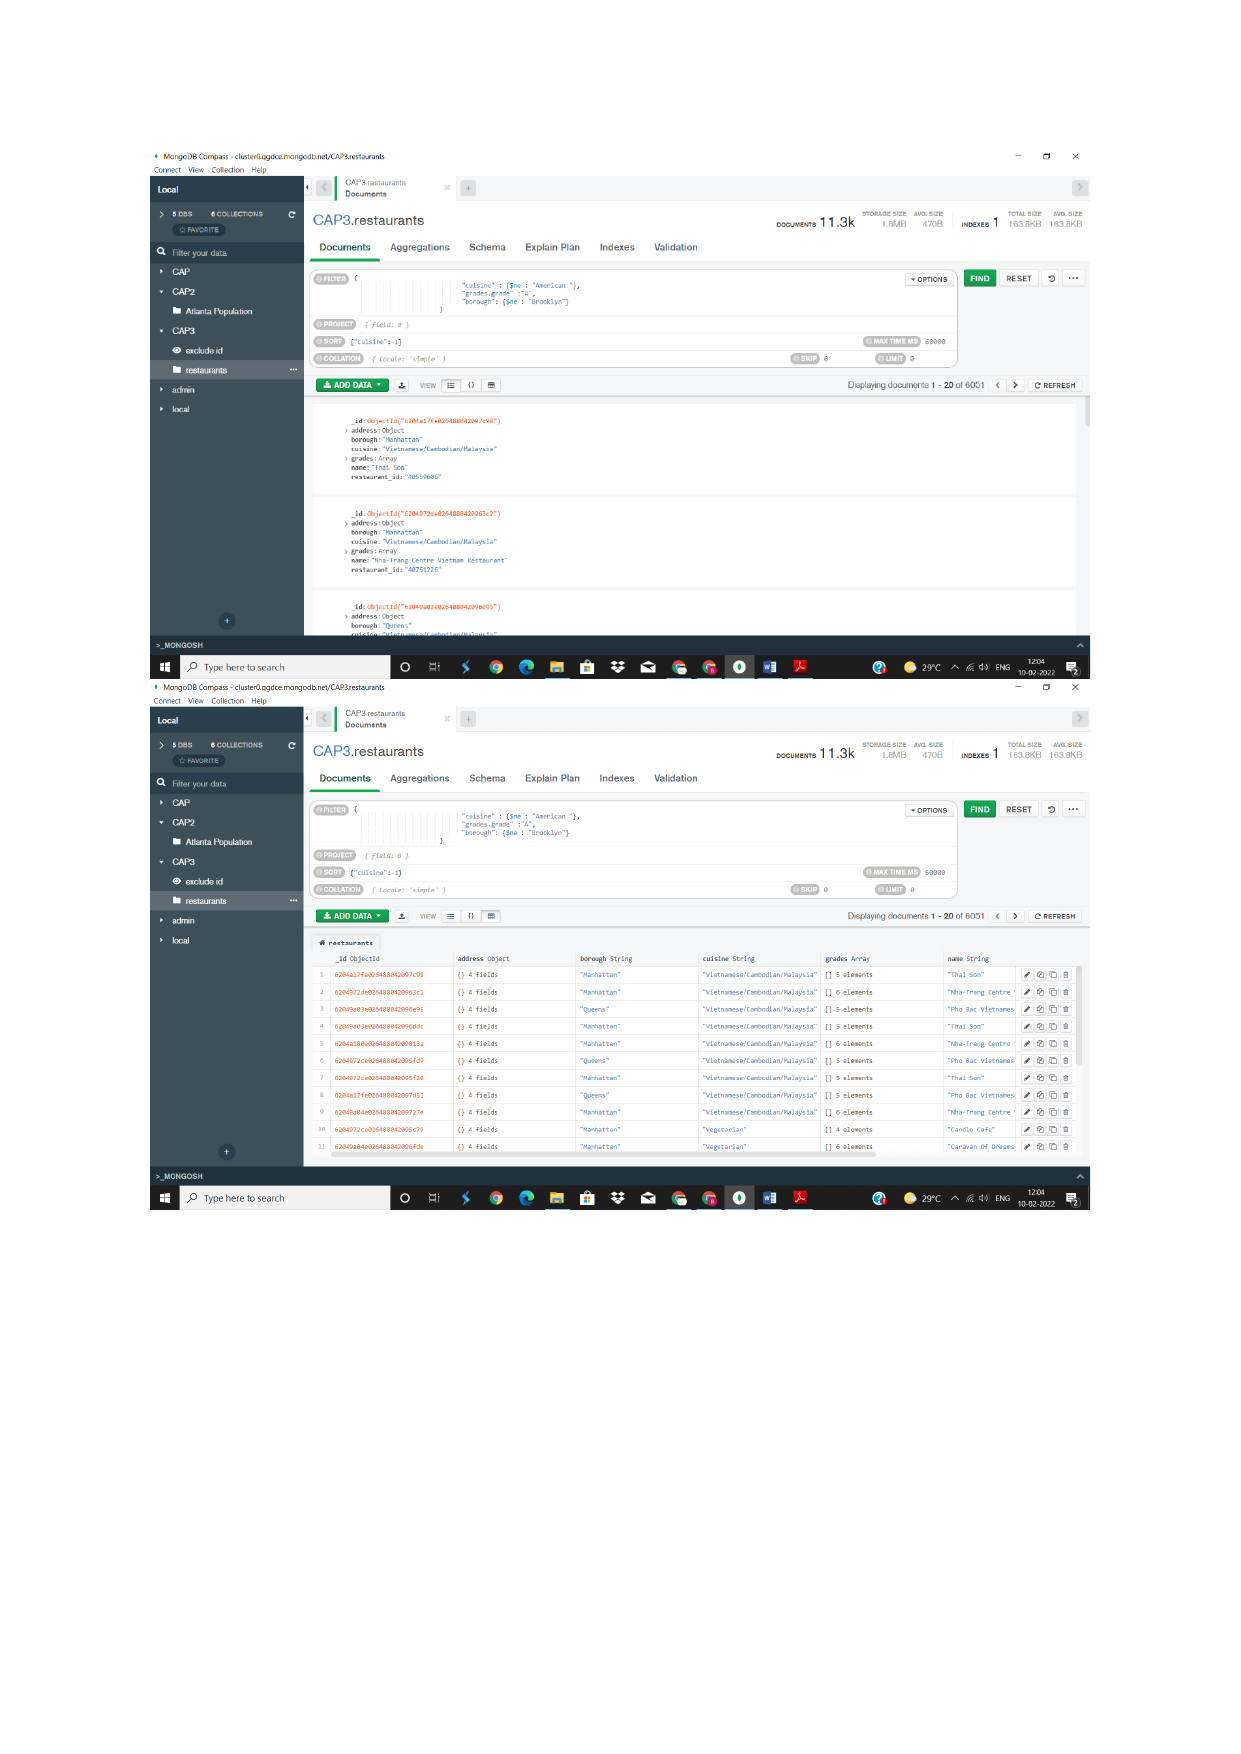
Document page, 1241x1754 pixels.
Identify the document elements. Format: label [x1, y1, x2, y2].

picture [150, 681, 1091, 1210]
picture [150, 150, 1091, 679]
